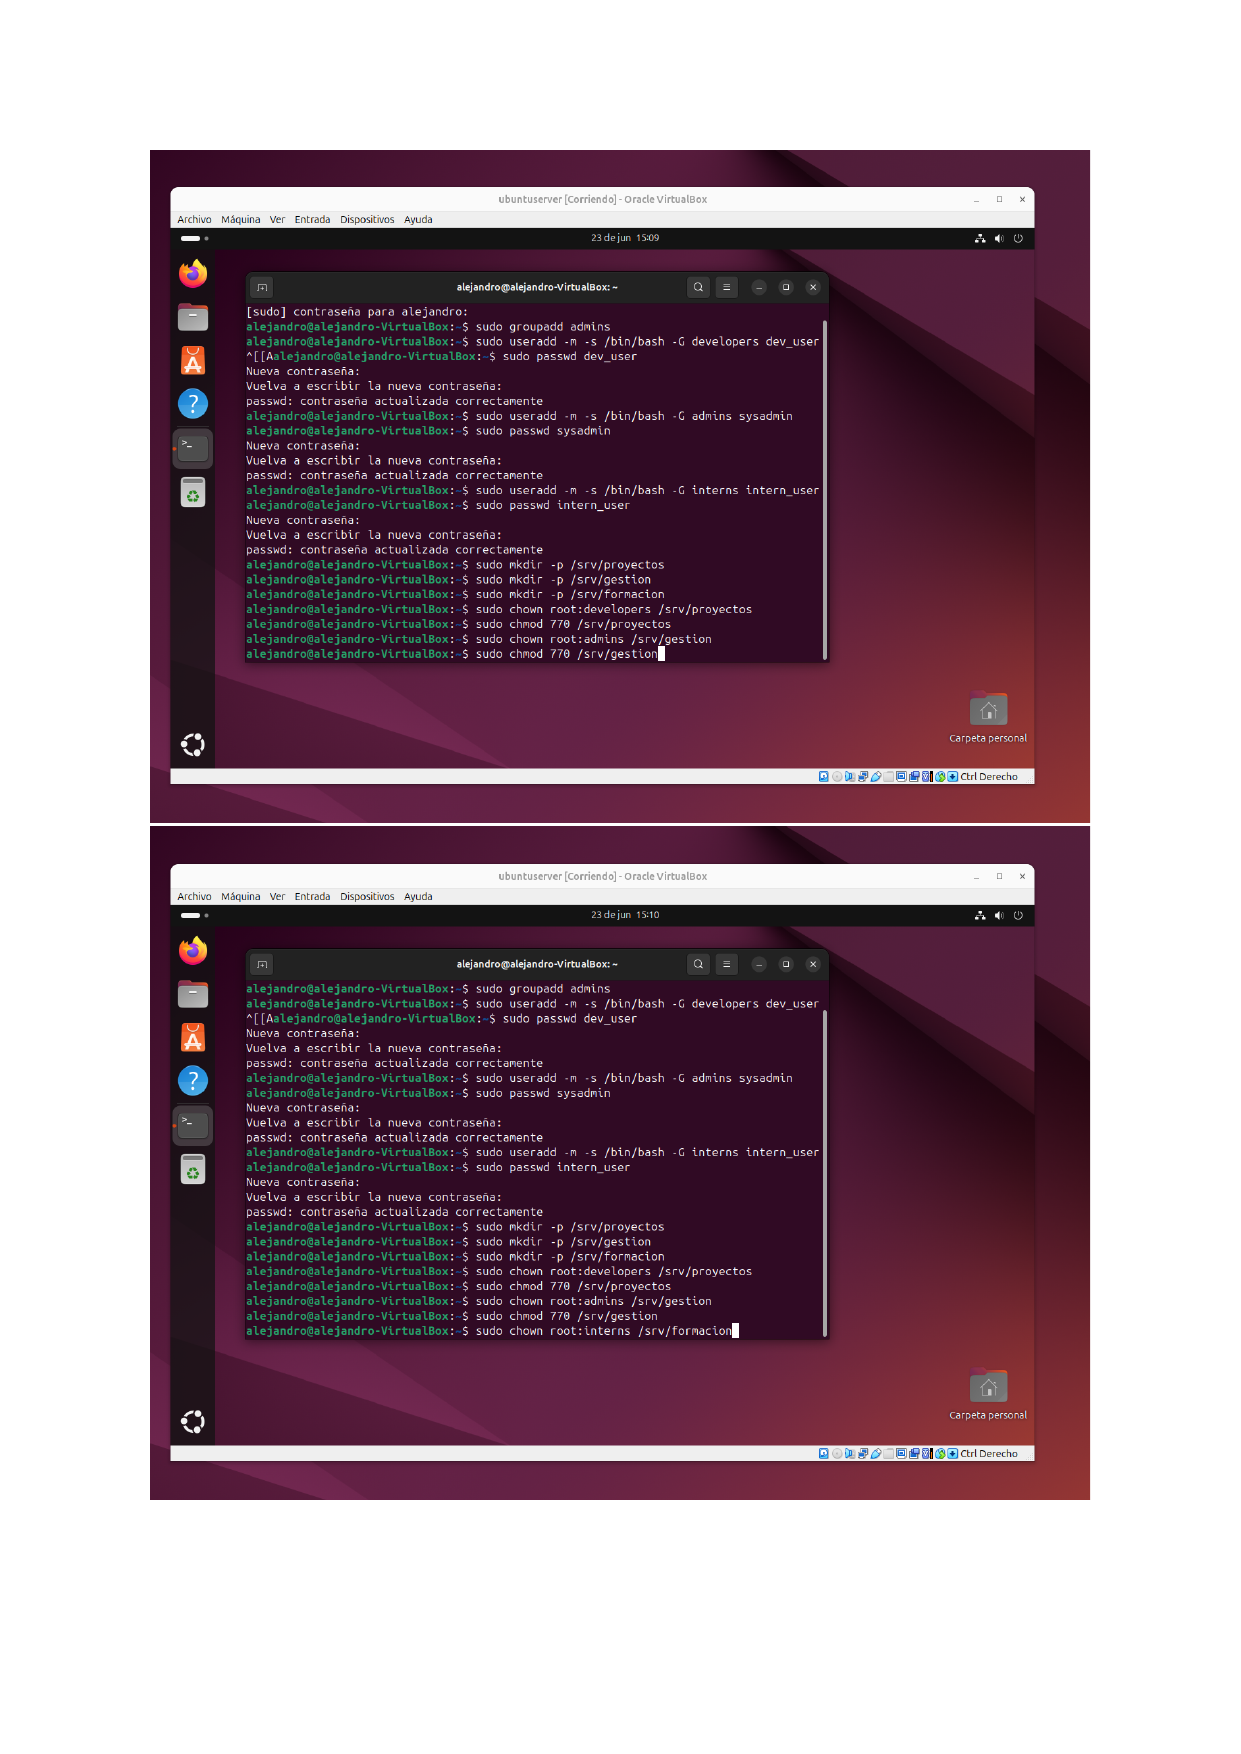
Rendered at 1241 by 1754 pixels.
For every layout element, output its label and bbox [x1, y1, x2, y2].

picture [150, 150, 1091, 823]
picture [150, 826, 1091, 1500]
